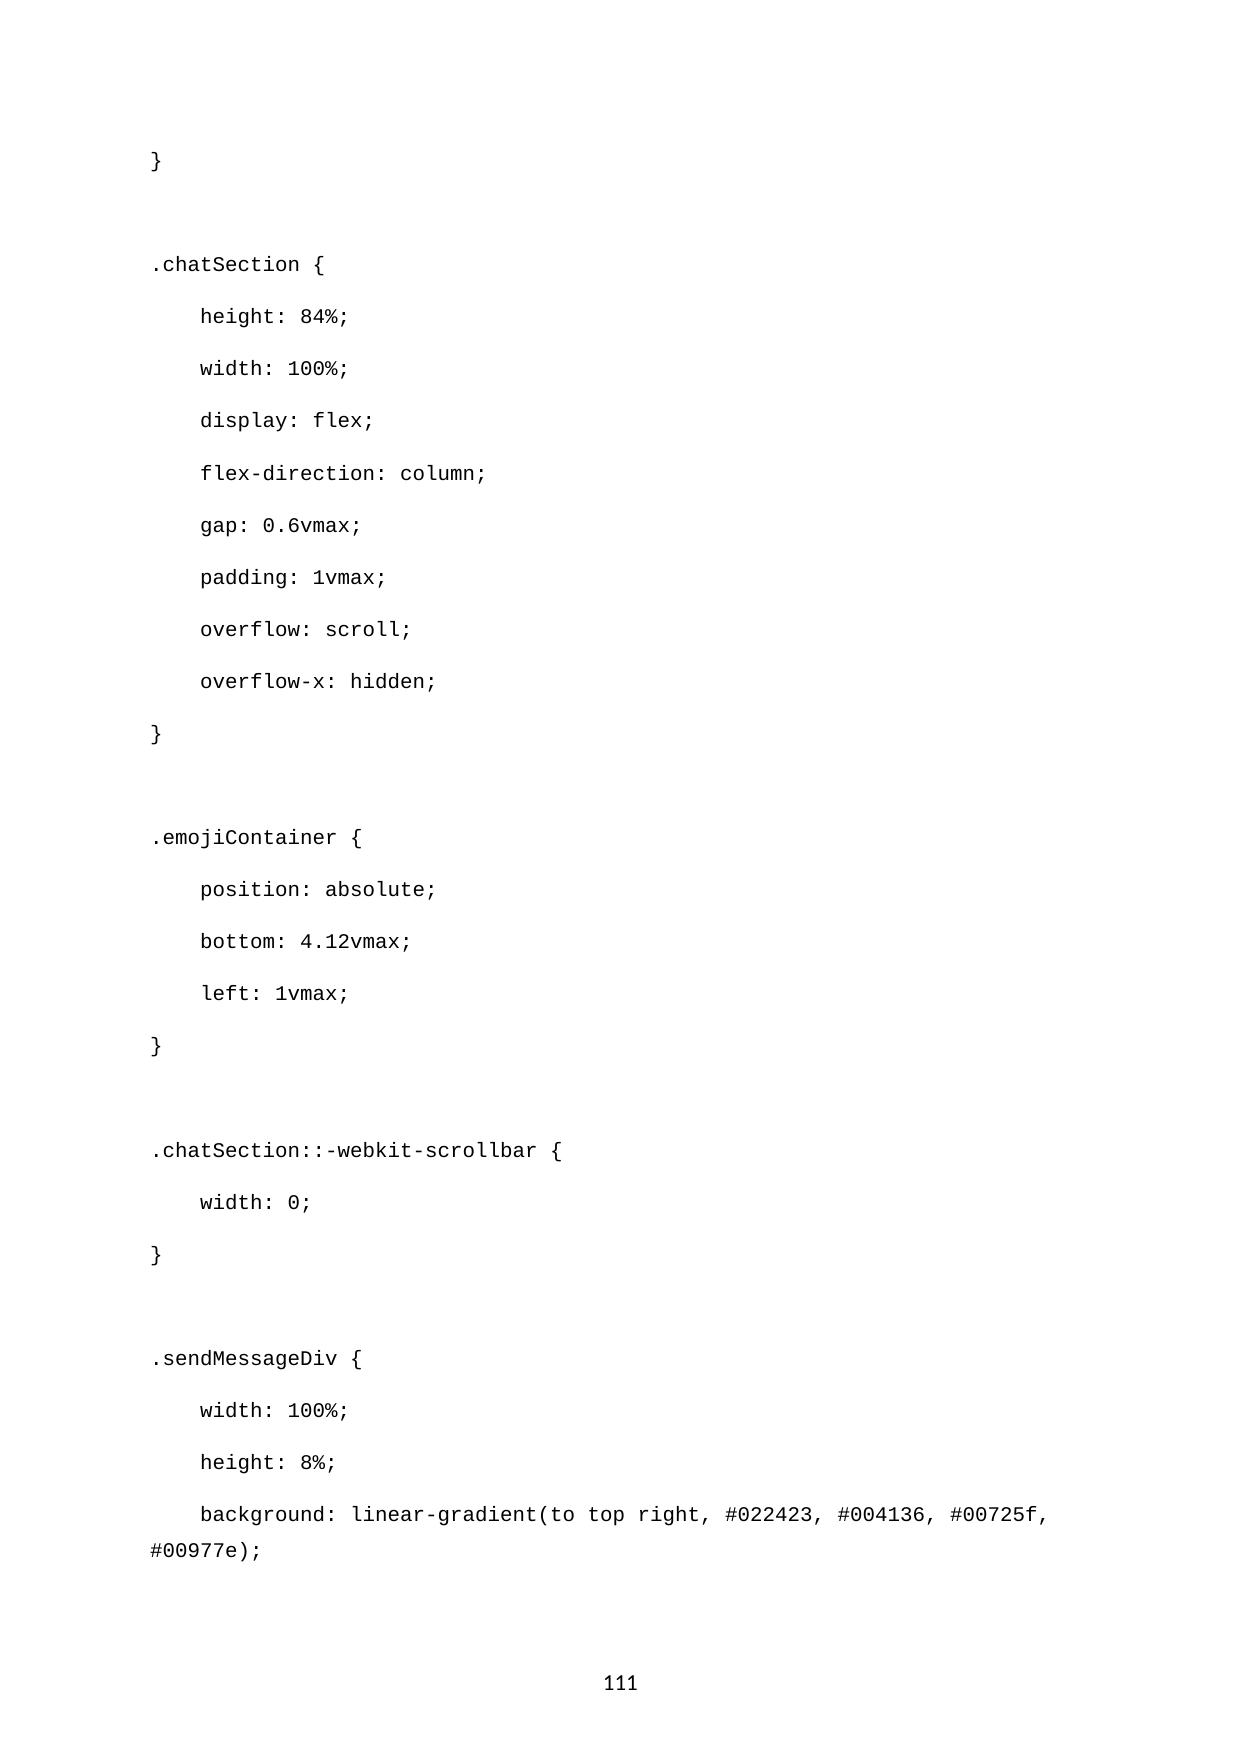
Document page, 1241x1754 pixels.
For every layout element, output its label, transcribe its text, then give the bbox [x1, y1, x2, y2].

text width: 0; [150, 1192, 1090, 1215]
text padding: 1vmax; [150, 567, 1090, 590]
text width: 100%; [150, 358, 1090, 382]
text .emojiContainer { [150, 827, 1090, 851]
text overflow-x: hidden; [150, 671, 1090, 694]
text flex-direction: column; [150, 462, 1090, 486]
text } [150, 1244, 1090, 1267]
text overflow: scroll; [150, 619, 1090, 642]
text .chatSection::-webkit-scrollbar { [150, 1139, 1090, 1163]
text .chatSection { [150, 254, 1090, 278]
text background: linear-gradient(to top right, #022423, #004136, #00725f, #00977e); [150, 1504, 1090, 1563]
text bottom: 4.12vmax; [150, 931, 1090, 955]
text gap: 0.6vmax; [150, 514, 1090, 538]
text width: 100%; [150, 1400, 1090, 1424]
text height: 8%; [150, 1452, 1090, 1476]
text } [150, 1035, 1090, 1059]
text height: 84%; [150, 306, 1090, 330]
text position: absolute; [150, 879, 1090, 903]
text .sendMessageDiv { [150, 1348, 1090, 1372]
text } [150, 723, 1090, 747]
text left: 1vmax; [150, 983, 1090, 1007]
text } [150, 150, 1090, 174]
text display: flex; [150, 410, 1090, 434]
